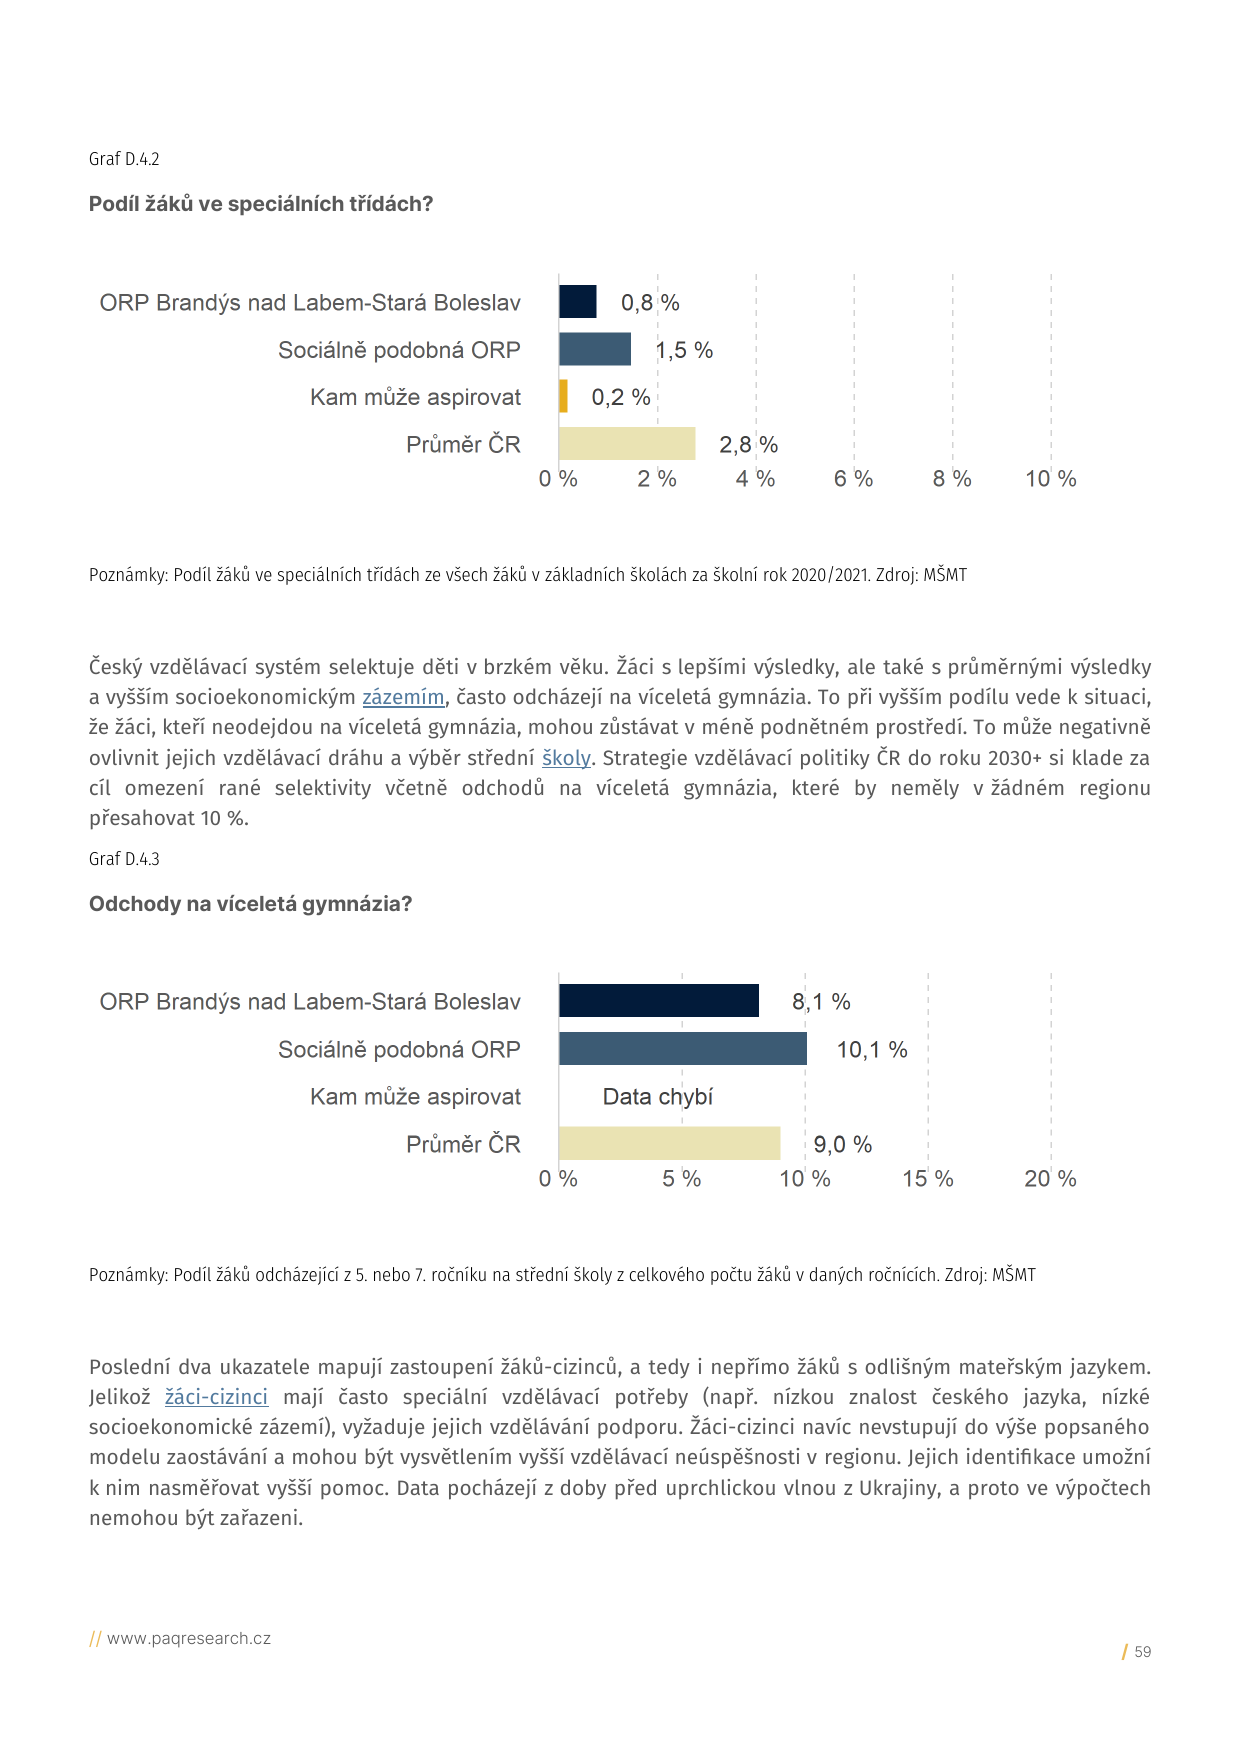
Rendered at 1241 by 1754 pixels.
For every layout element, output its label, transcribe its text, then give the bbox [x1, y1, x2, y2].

text Poznámky: Podíl žáků odcházející z 5. nebo 7. ročníku na střední školy z celkového počtu žáků v daných ročnících. Zdroj: MŠMT [89, 1264, 1152, 1287]
picture [88, 216, 1139, 548]
text Odchody na víceletá gymnázia? [89, 886, 1152, 916]
text Český vzdělávací systém selektuje děti v brzkém věku. Žáci s lepšími výsledky, ale také s průměrnými výsledky a vyšším socioekonomickým zázemím, často odcházejí na víceletá gymnázia. To při vyšším podílu vede k situaci, že žáci, kteří neodejdou na víceletá gymnázia, mohou zůstávat v méně podnětném prostředí. To může negativně ovlivnit jejich vzdělávací dráhu a výběr střední školy. Strategie vzdělávací politiky ČR do roku 2030+ si klade za cíl omezení rané selektivity včetně odchodů na víceletá gymnázia, které by neměly v žádném regionu přesahovat 10 %. [89, 649, 1152, 831]
text Graf D.4.3 [89, 847, 1152, 870]
text Poznámky: Podíl žáků ve speciálních třídách ze všech žáků v základních školách za školní rok 2020/2021. Zdroj: MŠMT [89, 564, 1152, 587]
text Poslední dva ukazatele mapují zastoupení žáků-cizinců, a tedy i nepřímo žáků s odlišným mateřským jazykem. Jelikož žáci-cizinci mají často speciální vzdělávací potřeby (např. nízkou znalost českého jazyka, nízké socioekonomické zázemí), vyžaduje jejich vzdělávání podporu. Žáci-cizinci navíc nevstupují do výše popsaného modelu zaostávání a mohou být vysvětlením vyšší vzdělávací neúspěšnosti v regionu. Jejich identifikace umožní k nim nasměřovat vyšší pomoc. Data pocházejí z doby před uprchlickou vlnou z Ukrajiny, a proto ve výpočtech nemohou být zařazeni. [89, 1349, 1152, 1531]
picture [88, 916, 1139, 1248]
text Podíl žáků ve speciálních třídách? [89, 186, 1152, 216]
text Graf D.4.2 [89, 148, 1152, 170]
